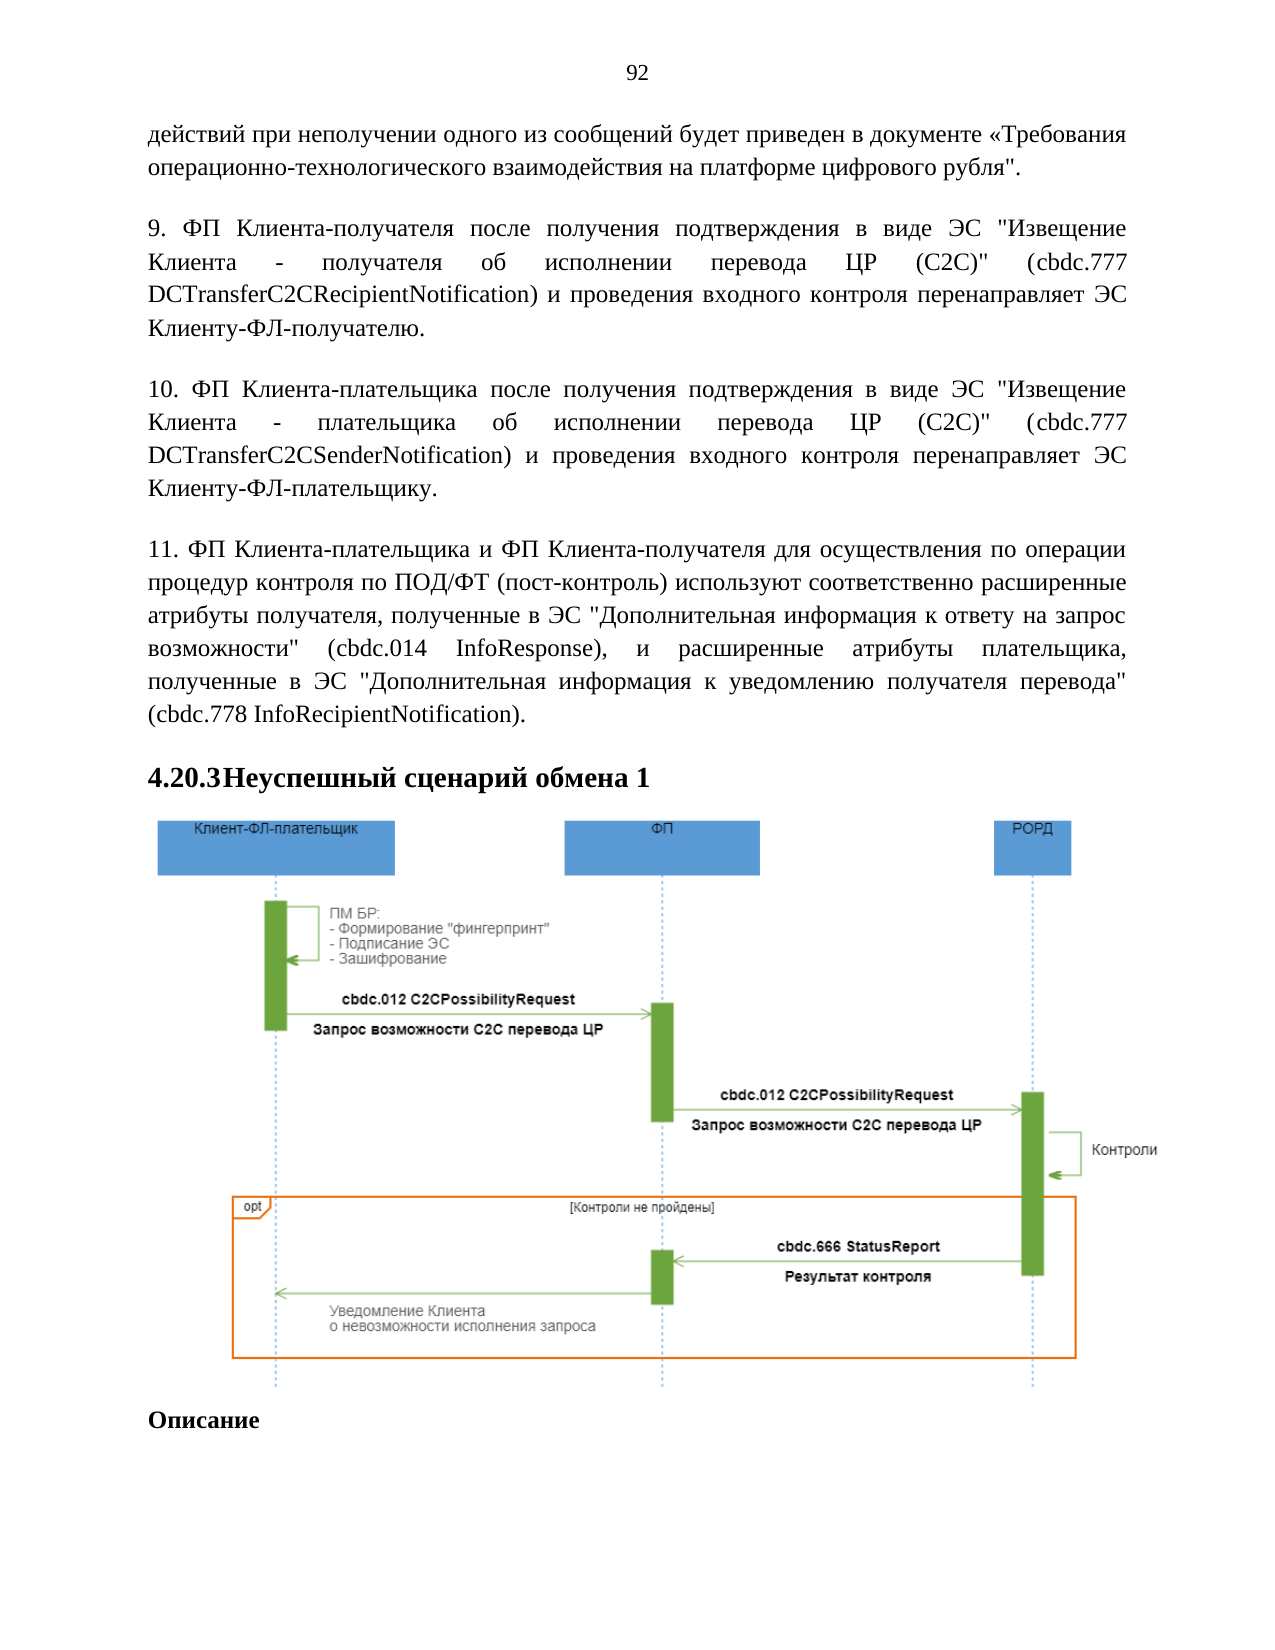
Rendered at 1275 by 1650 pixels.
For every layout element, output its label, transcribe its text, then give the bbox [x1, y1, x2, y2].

picture [147, 811, 1168, 1401]
text 10. ФП Клиента-плательщика после получения подтверждения в виде ЭС "Извещение Клиента - плательщика об исполнении перевода ЦР (С2С)" (cbdc.777 DCTransferC2CSenderNotification) и проведения входного контроля перенаправляет ЭС Клиенту-ФЛ-плательщику. [148, 374, 1127, 501]
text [148, 119, 1127, 181]
subtitle Неуспешный сценарий обмена 1 [148, 760, 1127, 793]
text 11. ФП Клиента-плательщика и ФП Клиента-получателя для осуществления по операции процедур контроля по ПОД/ФТ (пост-контроль) используют соответственно расширенные атрибуты получателя, полученные в ЭС "Дополнительная информация к ответу на запрос возможности" (cbdc.014 InfoResponse), и расширенные атрибуты плательщика, полученные в ЭС "Дополнительная информация к уведомлению получателя перевода" (cbdc.778 InfoRecipientNotification). [148, 534, 1127, 728]
text 9. ФП Клиента-получателя после получения подтверждения в виде ЭС "Извещение Клиента - получателя об исполнении перевода ЦР (С2С)" (cbdc.777 DCTransferC2CRecipientNotification) и проведения входного контроля перенаправляет ЭС Клиенту-ФЛ-получателю. [148, 213, 1127, 341]
text Описание [148, 1405, 1127, 1434]
